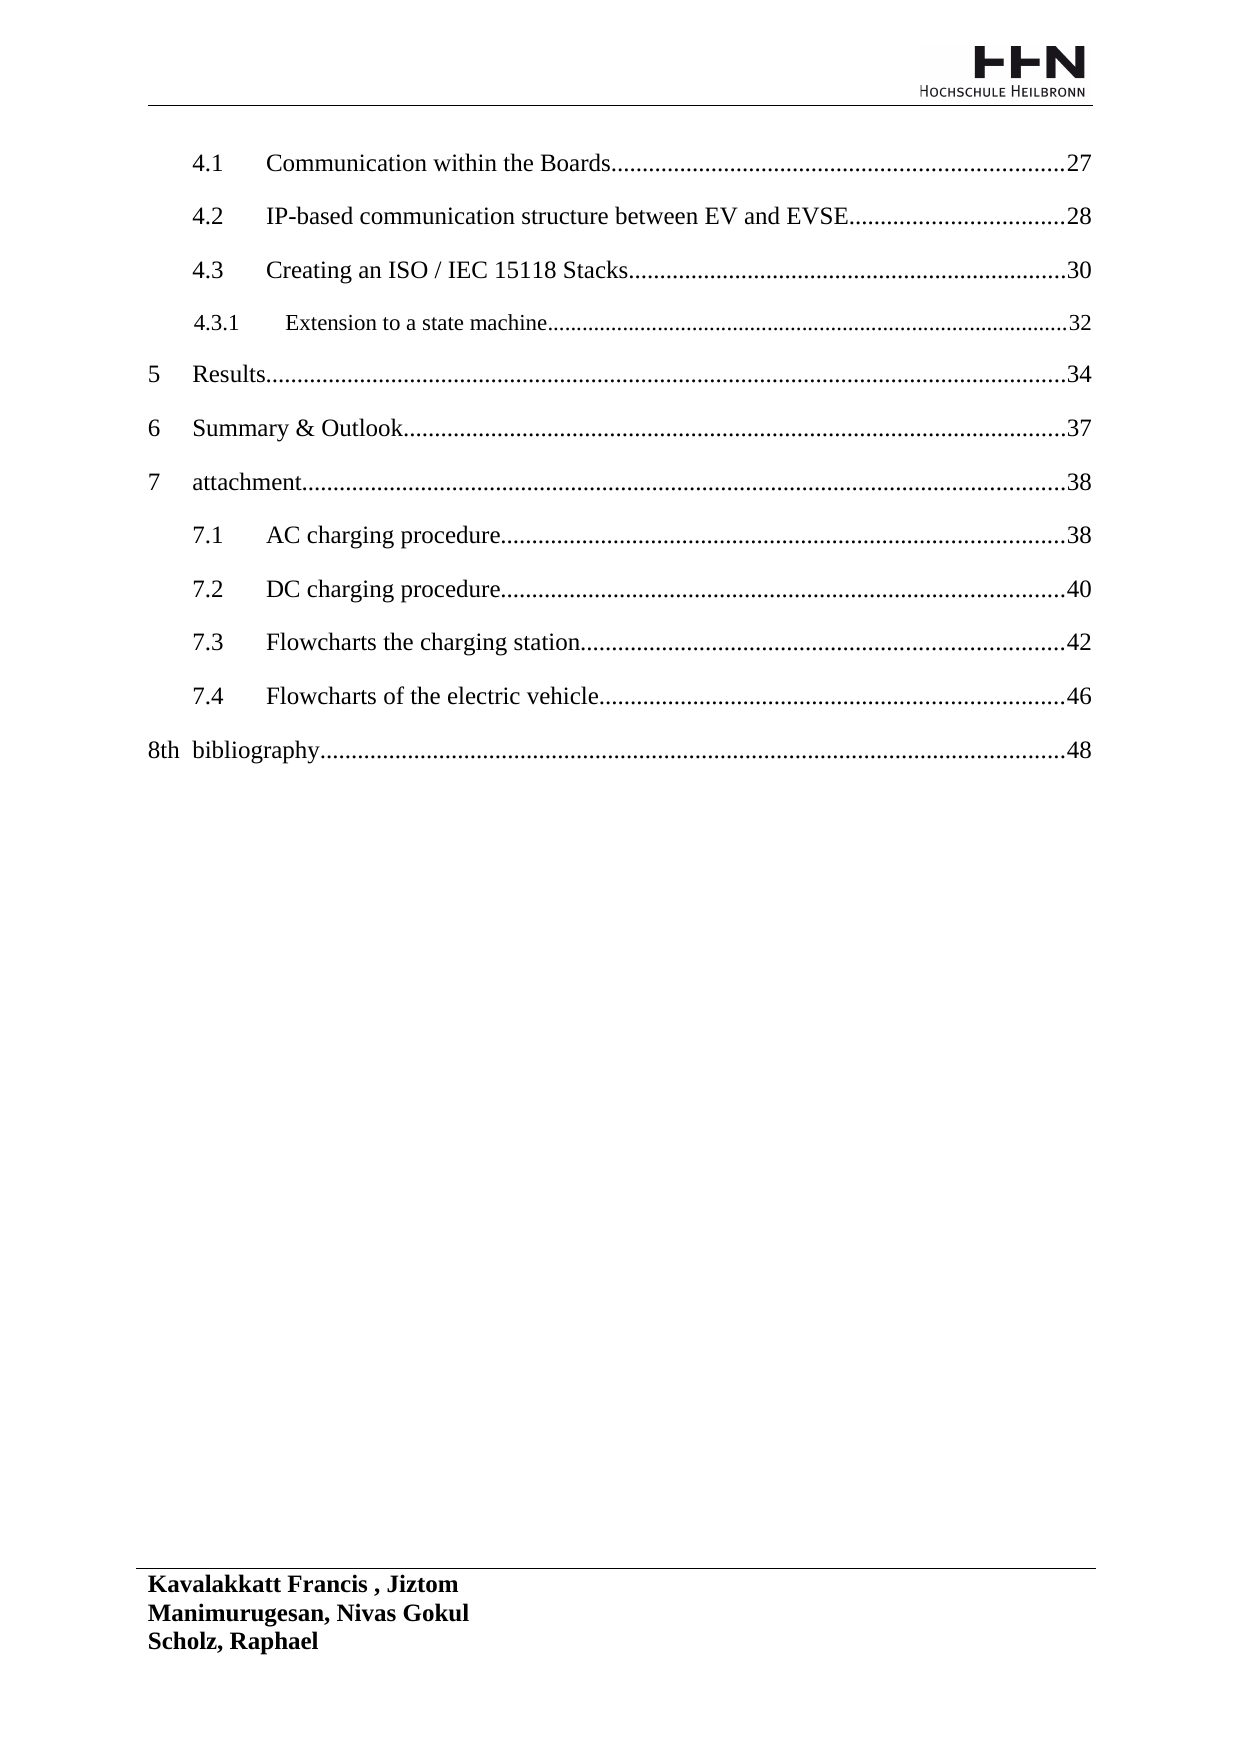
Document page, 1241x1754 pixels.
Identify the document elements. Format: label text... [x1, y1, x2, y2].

text 6 Summary & Outlook 37 [148, 413, 1093, 442]
text 7 attachment 38 [148, 467, 1093, 495]
text 4.3.1 Extension to a state machine 32 [193, 308, 1093, 335]
text 7.3 Flowcharts the charging station 42 [192, 627, 1093, 656]
text 7.4 Flowcharts of the electric vehicle 46 [192, 681, 1093, 710]
text 7.1 AC charging procedure 38 [192, 520, 1093, 549]
text 4.1 Communication within the Boards 27 [192, 148, 1093, 176]
text 5 Results 34 [148, 359, 1093, 388]
text 4.2 IP-based communication structure between EV and EVSE 28 [192, 201, 1093, 230]
picture [920, 46, 1091, 102]
text 8th bibliography 48 [148, 735, 1093, 763]
text 4.3 Creating an ISO / IEC 15118 Stacks 30 [192, 255, 1093, 284]
text 7.2 DC charging procedure 40 [192, 574, 1093, 603]
